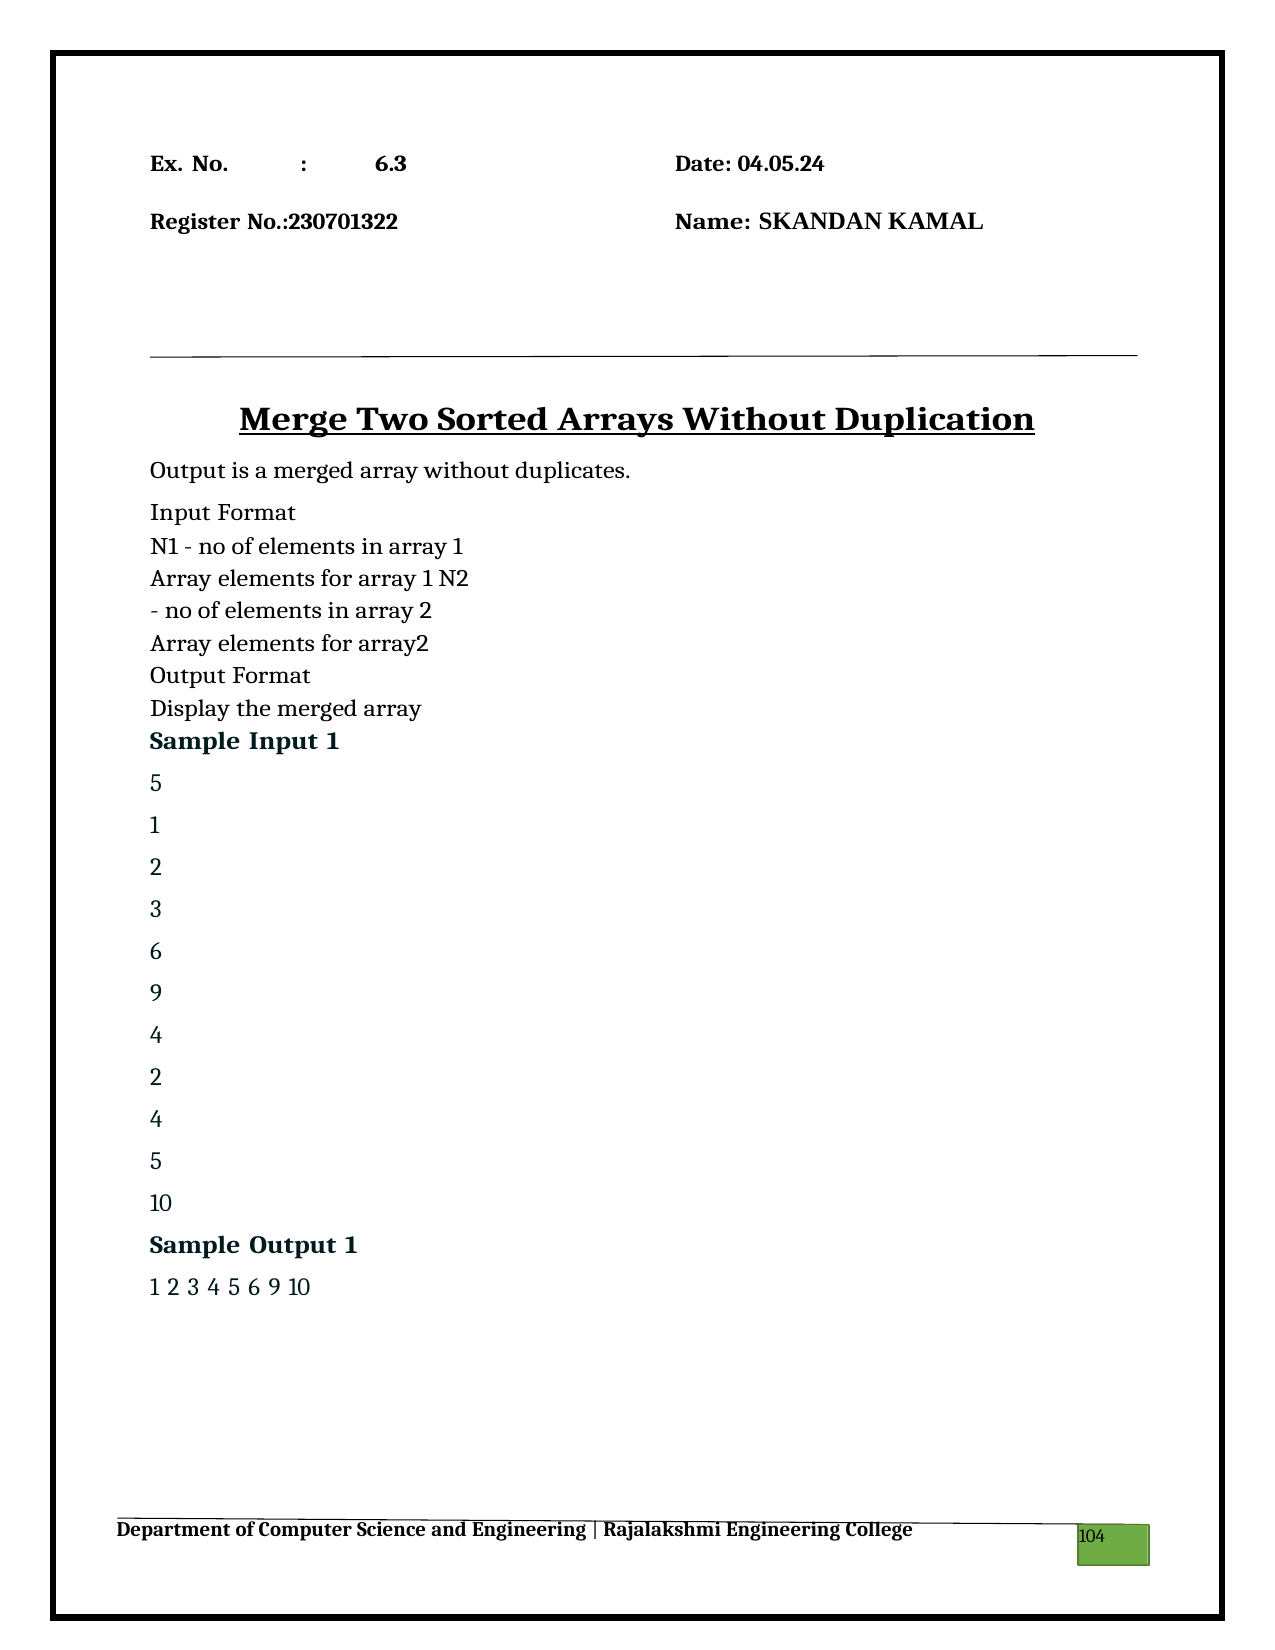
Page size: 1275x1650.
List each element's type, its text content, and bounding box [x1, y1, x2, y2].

text 6 [150, 937, 1206, 966]
text N1 - no of elements in array 1 Array elements for array 1 N2 - no of elements in array 2 Array elements for array2 Output Format [150, 533, 481, 689]
text Ex. No. : 6.3 Date: 04.05.24 [150, 151, 1206, 177]
text 3 [150, 895, 1206, 924]
text 2 [150, 1063, 1206, 1092]
text 2 [150, 853, 1206, 882]
text 9 [150, 979, 1206, 1008]
subtitle Sample Input 1 [150, 727, 1206, 756]
text 4 [150, 1105, 1206, 1134]
text 10 [150, 1189, 1206, 1218]
text Display the merged array [150, 694, 1206, 722]
text 1 2 3 4 5 6 9 10 [150, 1273, 1206, 1302]
subtitle Merge Two Sorted Arrays Without Duplication [172, 400, 1102, 439]
text Register No.:230701322 Name: SKANDAN KAMAL [150, 206, 1206, 235]
text 5 [150, 769, 1206, 798]
text Output is a merged array without duplicates. Input Format [150, 441, 652, 527]
text 1 [150, 811, 1206, 840]
subtitle Sample Output 1 [150, 1231, 1206, 1260]
text 4 [150, 1021, 1206, 1050]
text 5 [150, 1147, 1206, 1176]
